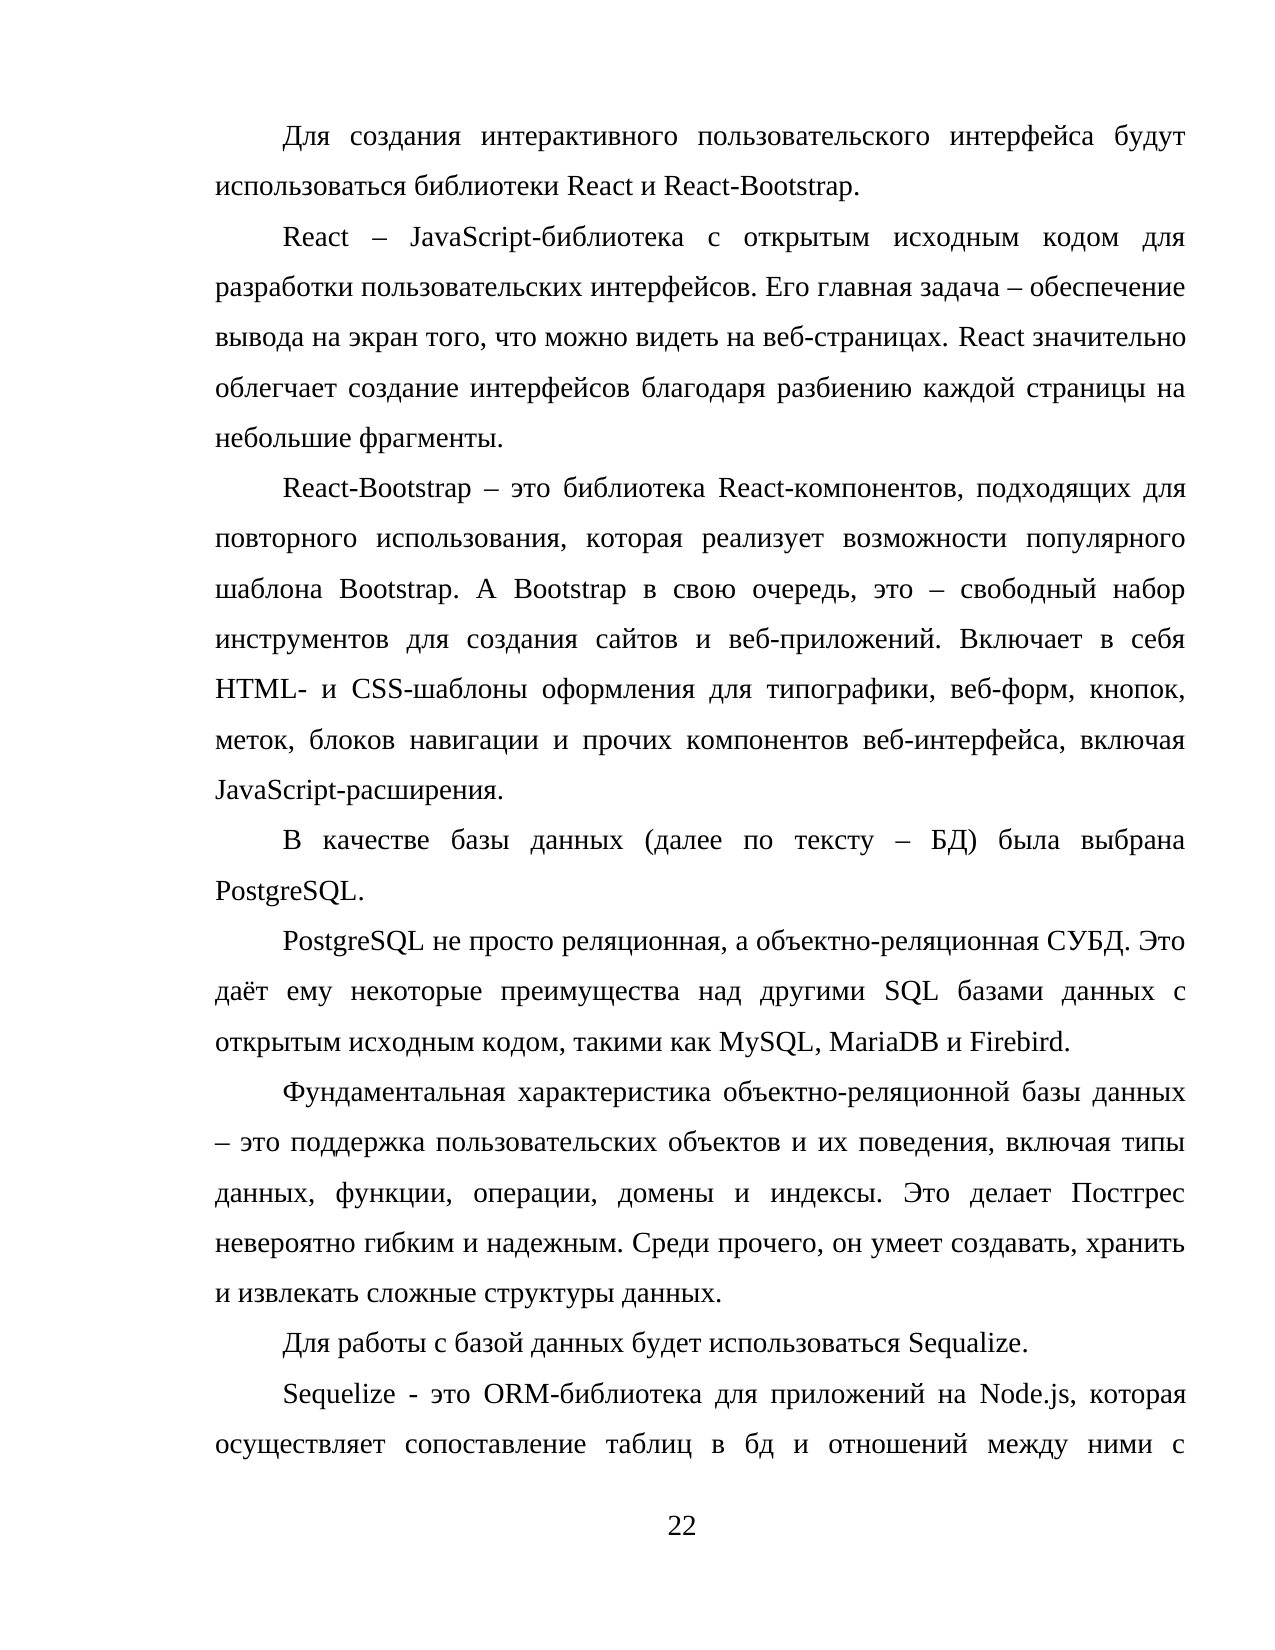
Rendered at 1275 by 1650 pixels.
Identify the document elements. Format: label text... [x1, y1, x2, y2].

text Для создания интерактивного пользовательского интерфейса будут использоваться библиотеки React и React-Bootstrap. [215, 118, 1186, 202]
text React-Bootstrap – это библиотека React-компонентов, подходящих для повторного использования, которая реализует возможности популярного шаблона Bootstrap. А Bootstrap в свою очередь, это – свободный набор инструментов для создания сайтов и веб-приложений. Включает в себя HTML- и CSS-шаблоны оформления для типографики, веб-форм, кнопок, меток, блоков навигации и прочих компонентов веб-интерфейса, включая JavaScript-расширения. [215, 470, 1186, 806]
text Фундаментальная характеристика объектно-реляционной базы данных – это поддержка пользовательских объектов и их поведения, включая типы данных, функции, операции, домены и индексы. Это делает Постгрес невероятно гибким и надежным. Среди прочего, он умеет создавать, хранить и извлекать сложные структуры данных. [215, 1074, 1186, 1309]
text React – JavaScript-библиотека с открытым исходным кодом для разработки пользовательских интерфейсов. Его главная задача – обеспечение вывода на экран того, что можно видеть на веб-страницах. React значительно облегчает создание интерфейсов благодаря разбиению каждой страницы на небольшие фрагменты. [215, 219, 1186, 453]
text В качестве базы данных (далее по тексту – БД) была выбрана PostgreSQL. [215, 822, 1186, 906]
text PostgreSQL не просто реляционная, а объектно-реляционная СУБД. Это даёт ему некоторые преимущества над другими SQL базами данных с открытым исходным кодом, такими как MySQL, MariaDB и Firebird. [215, 923, 1186, 1057]
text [215, 1376, 1186, 1460]
text Для работы с базой данных будет использоваться Sequalize. [215, 1326, 1186, 1359]
